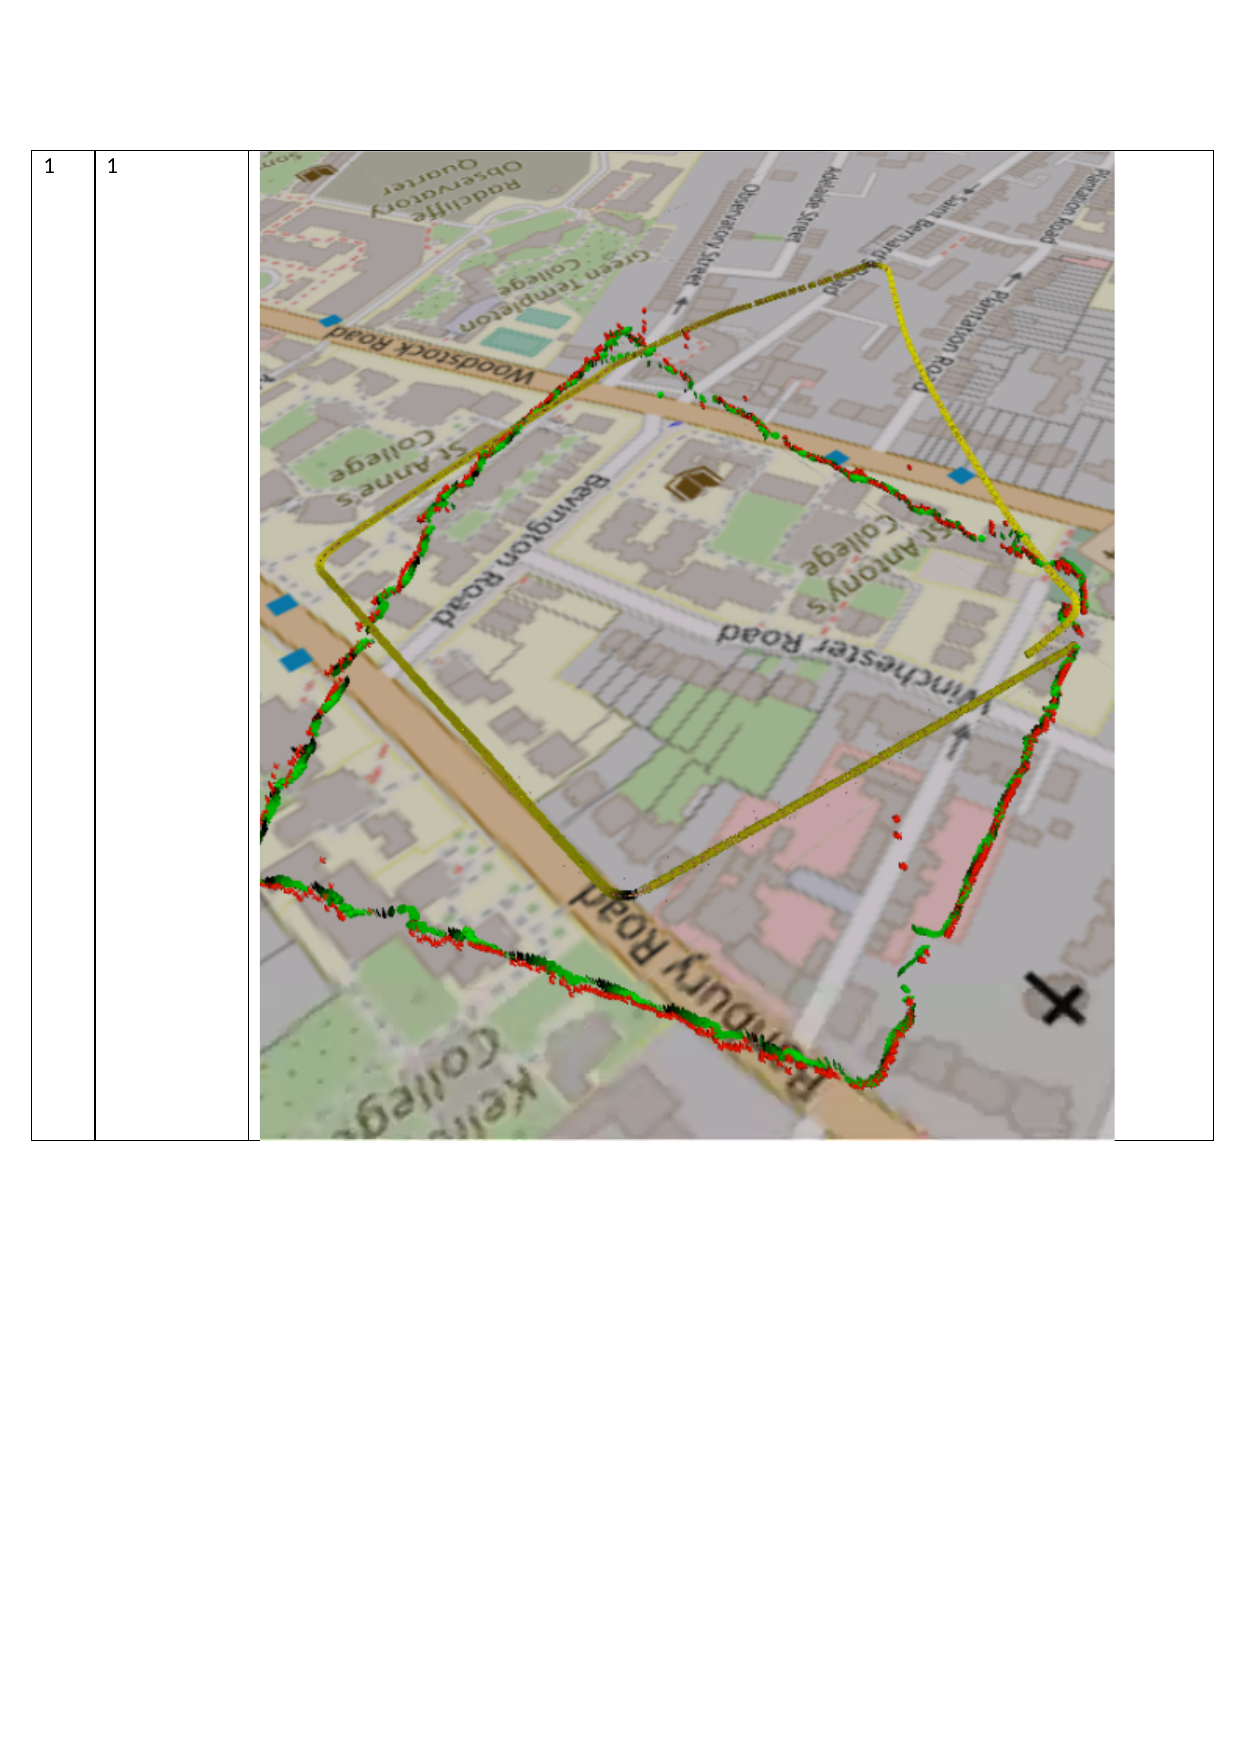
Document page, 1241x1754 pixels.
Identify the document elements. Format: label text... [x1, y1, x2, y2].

table_cell 1 [96, 151, 248, 1140]
picture [259, 151, 1115, 1141]
table_cell 1 [32, 151, 94, 1140]
table_cell [1115, 151, 1213, 1140]
table_cell [249, 151, 259, 1140]
